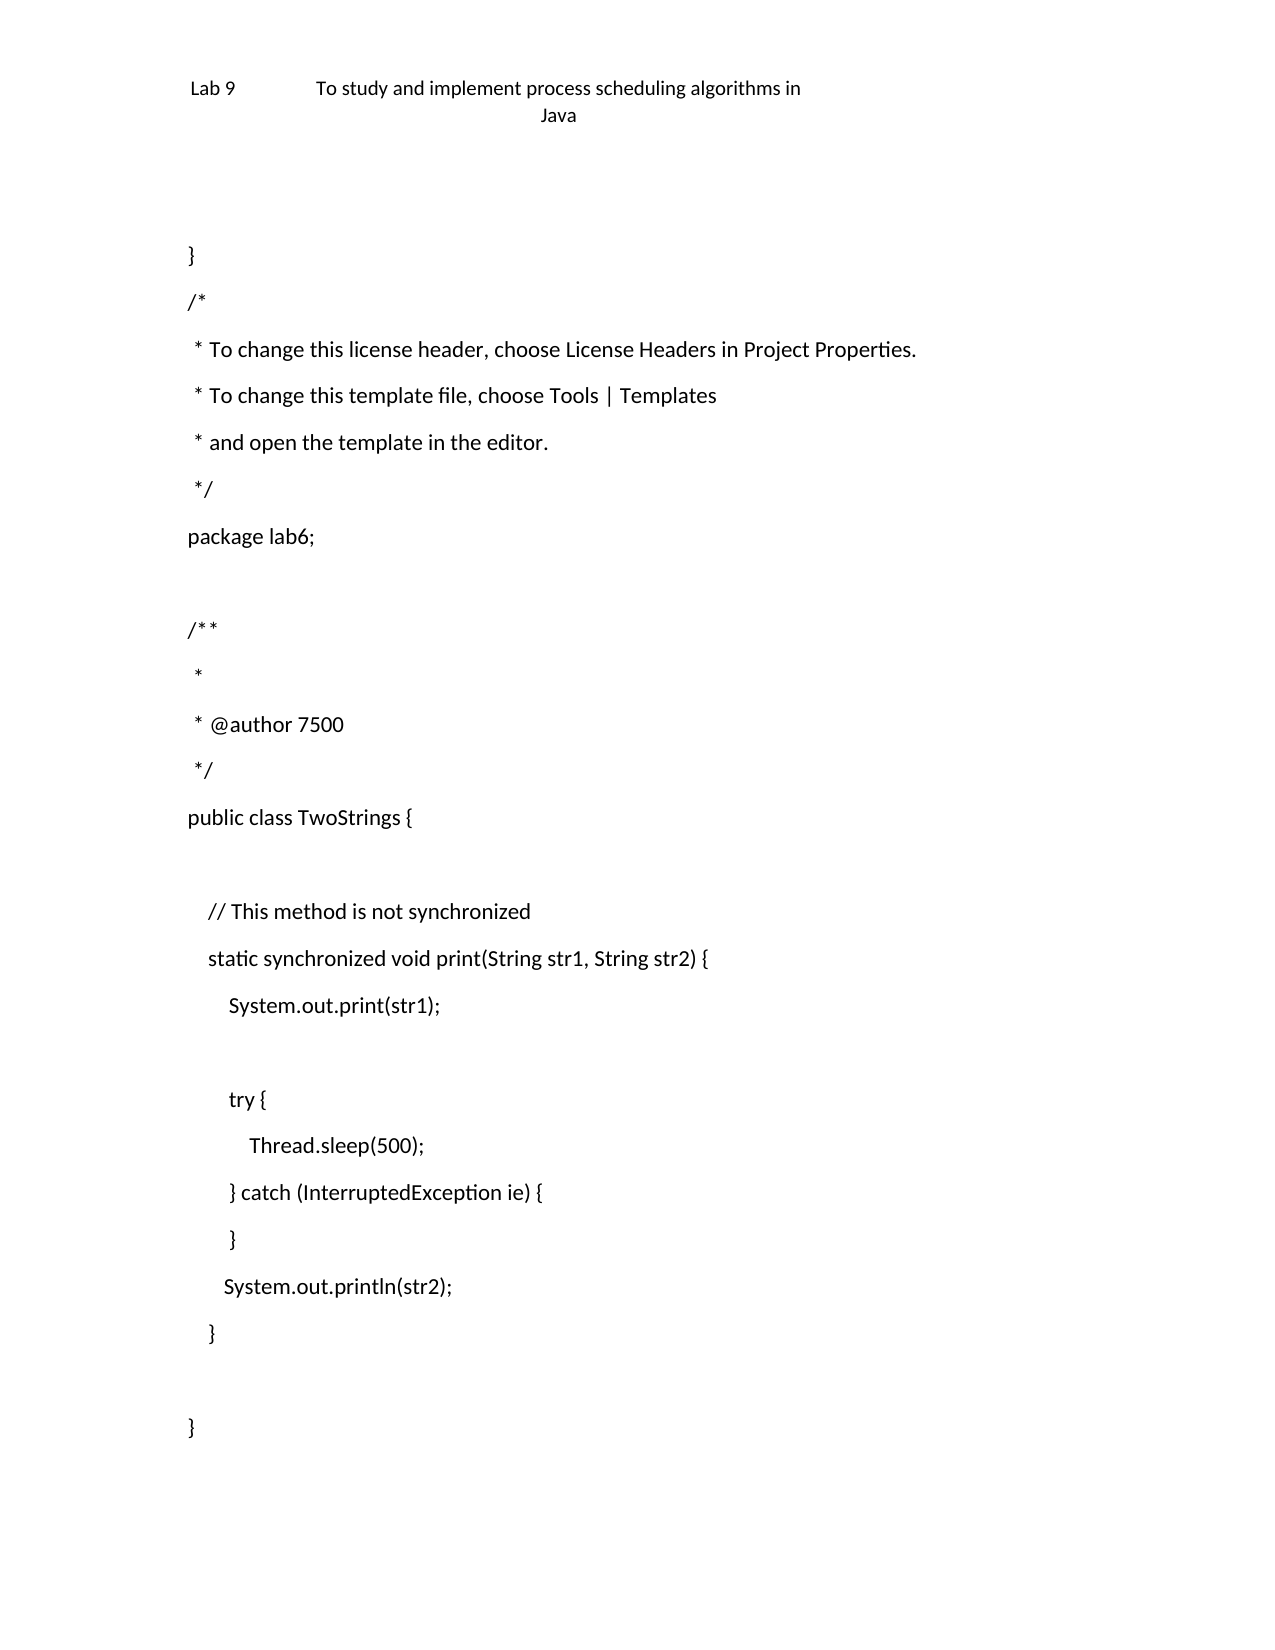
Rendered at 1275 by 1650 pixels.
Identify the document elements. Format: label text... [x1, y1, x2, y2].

text System.out.println(str2); [187, 1272, 1125, 1300]
text } [187, 241, 1125, 269]
text * To change this license header, choose License Headers in Project Properties. [187, 335, 1125, 363]
text /** [187, 616, 1125, 644]
text * [187, 663, 1125, 691]
text */ [187, 757, 1125, 784]
text */ [187, 475, 1125, 503]
text * To change this template file, choose Tools | Templates [187, 382, 1125, 409]
text System.out.print(str1); [187, 991, 1125, 1019]
text static synchronized void print(String str1, String str2) { [187, 944, 1125, 972]
text /* [187, 288, 1125, 316]
text } [187, 1413, 1125, 1441]
text package lab6; [187, 522, 1125, 550]
text Thread.sleep(500); [187, 1132, 1125, 1159]
text } catch (InterruptedException ie) { [187, 1178, 1125, 1206]
text public class TwoStrings { [187, 803, 1125, 831]
text * and open the template in the editor. [187, 428, 1125, 456]
text } [187, 1225, 1125, 1253]
text } [187, 1319, 1125, 1347]
text try { [187, 1085, 1125, 1113]
text * @author 7500 [187, 710, 1125, 738]
text // This method is not synchronized [187, 897, 1125, 925]
